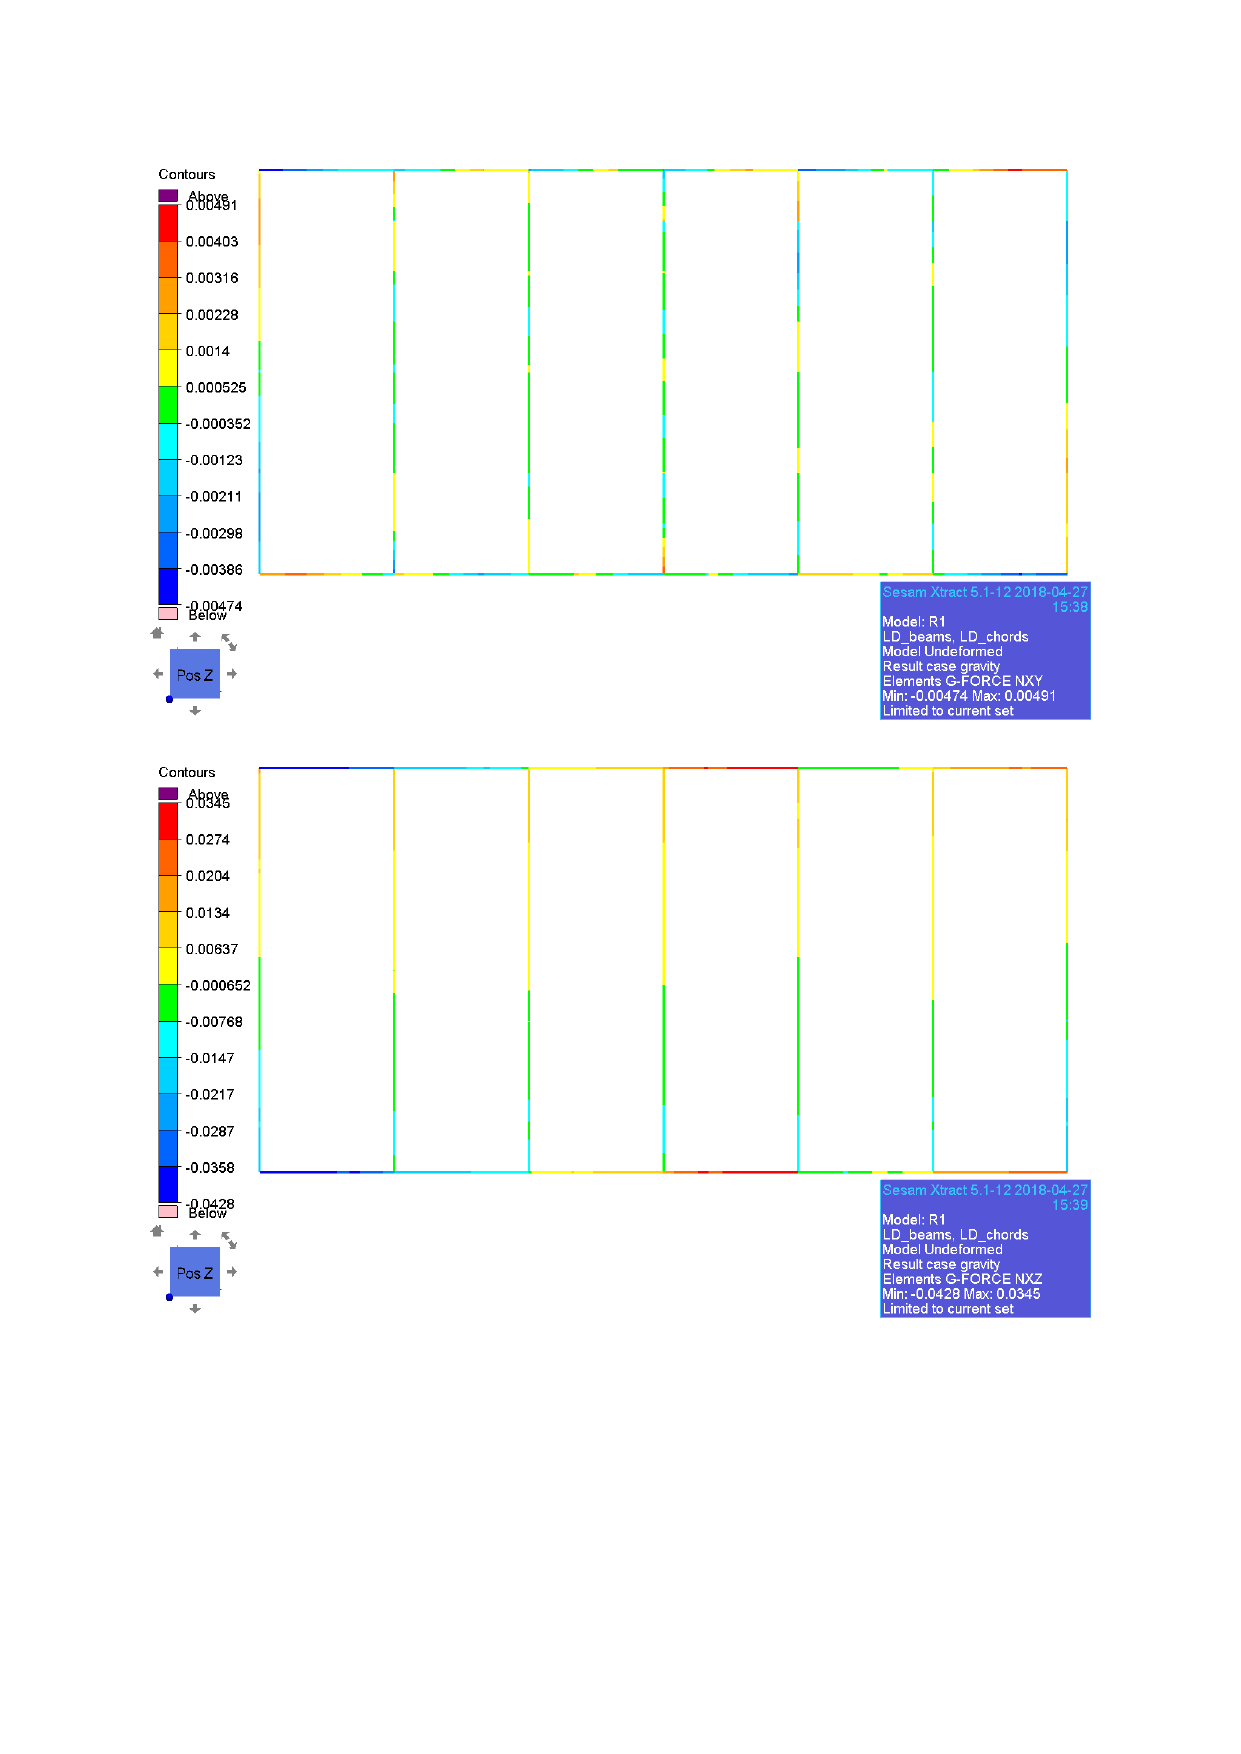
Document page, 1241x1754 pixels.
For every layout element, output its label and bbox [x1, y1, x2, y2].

picture [147, 745, 1093, 1319]
picture [147, 147, 1093, 721]
